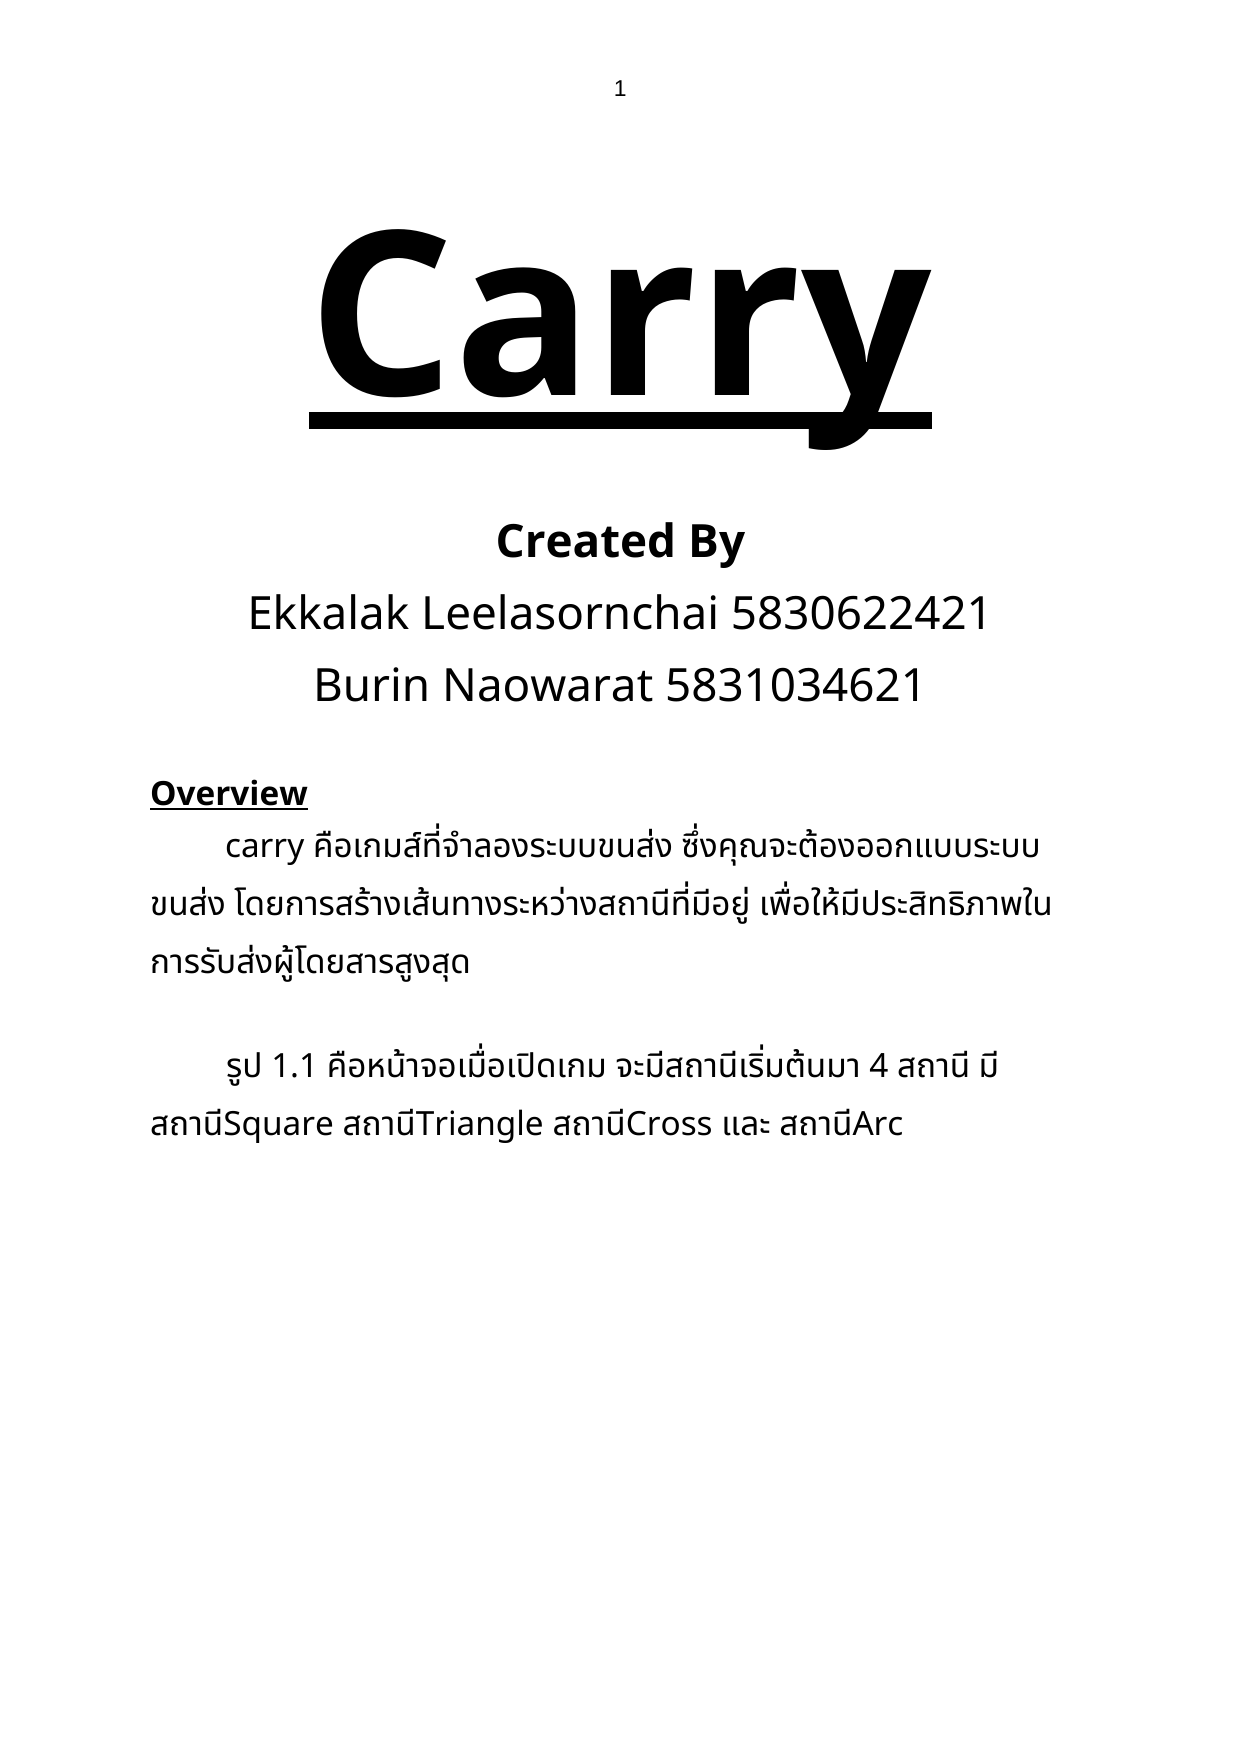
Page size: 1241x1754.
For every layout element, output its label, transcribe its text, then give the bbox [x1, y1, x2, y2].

text Burin Naowarat 5831034621 [150, 652, 1090, 715]
text Created By [150, 509, 1090, 571]
text Ekkalak Leelasornchai 5830622421 [150, 581, 1090, 643]
text รูป 1.1 คือหน้าจอเมื่อเปิดเกม จะมีสถานีเริ่มต้นมา 4 สถานี มีสถานีSquare สถานีTriangle สถานีCross และ สถานีArc [150, 1041, 1090, 1150]
text Overview [150, 769, 1090, 815]
text carry คือเกมส์ที่จำลองระบบขนส่ง ซึ่งคุณจะต้องออกแบบระบบขนส่ง โดยการสร้างเส้นทางระหว่างสถานีที่มีอยู่ เพื่อให้มีประสิทธิภาพในการรับส่งผู้โดยสารสูงสุด [150, 822, 1090, 988]
text Carry [150, 150, 1090, 462]
